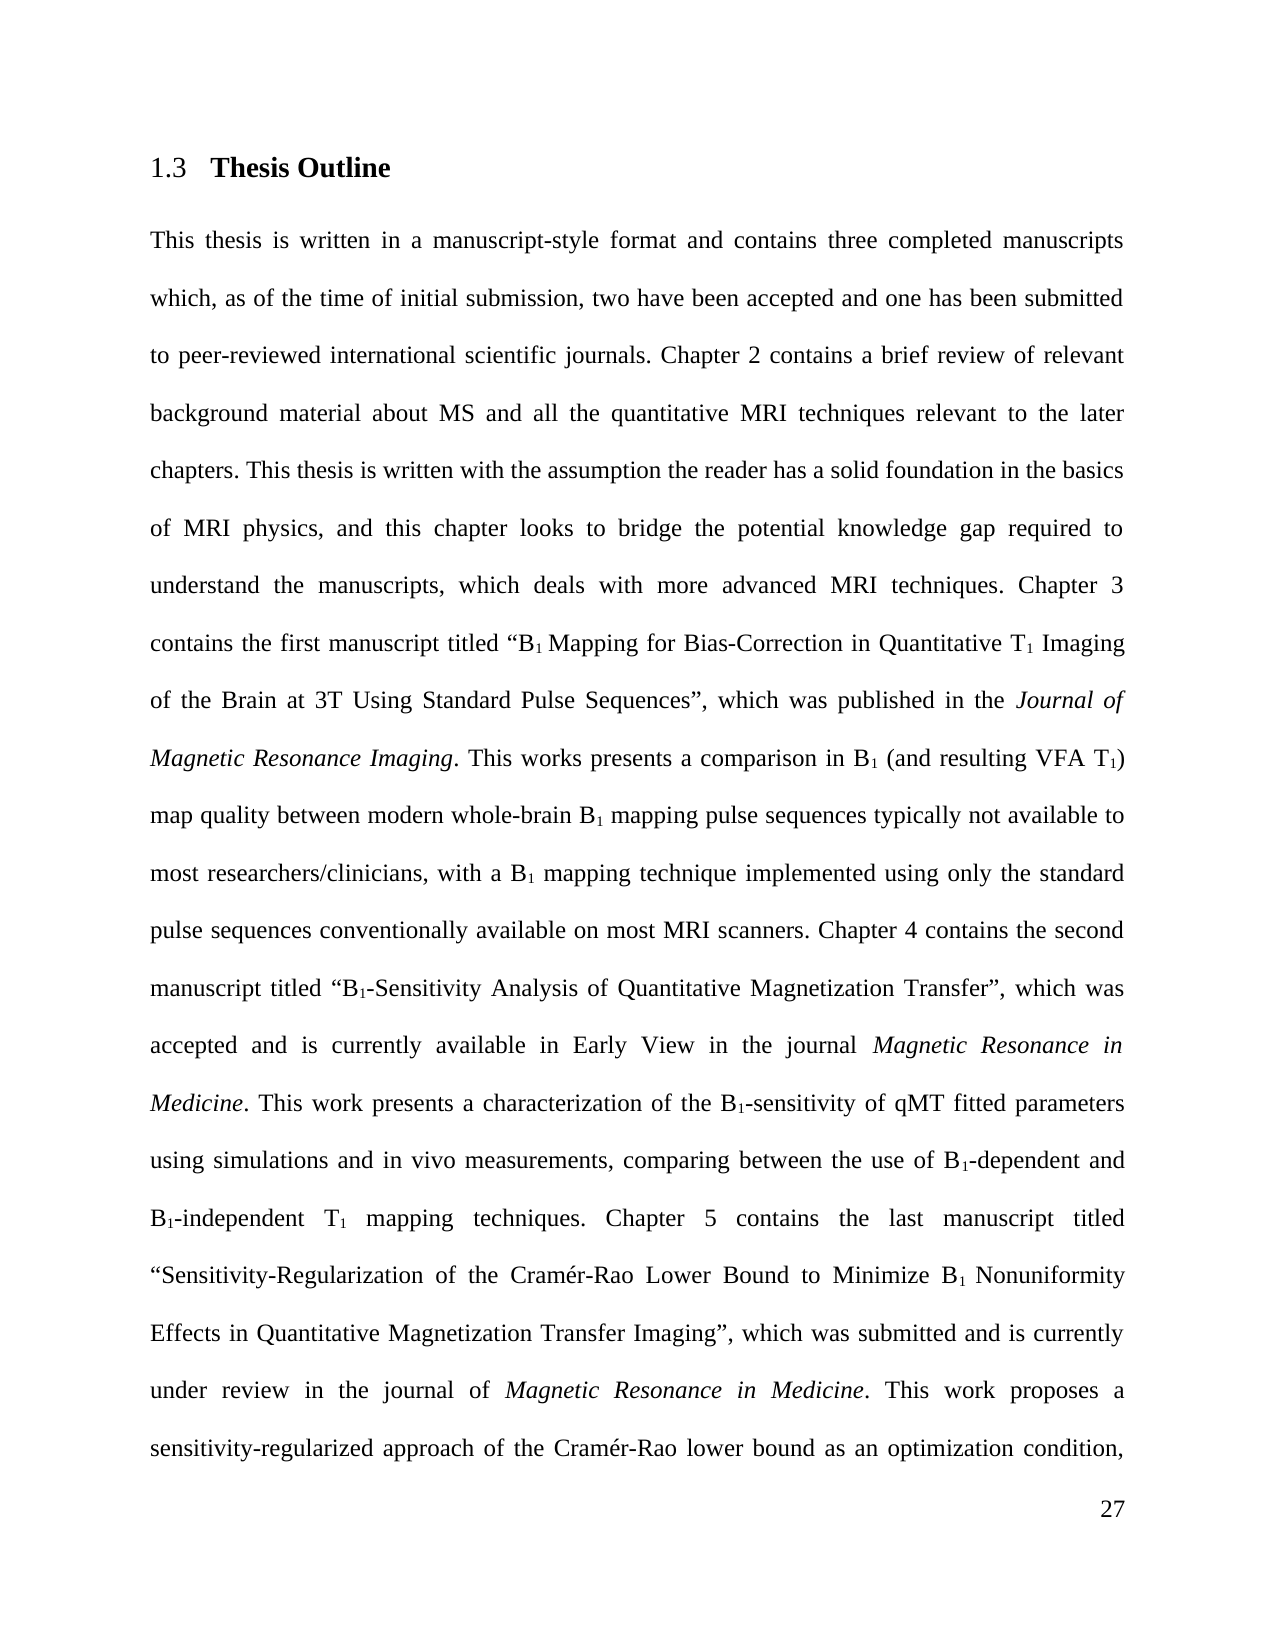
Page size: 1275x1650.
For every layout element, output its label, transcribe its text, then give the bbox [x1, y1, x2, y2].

subtitle Thesis Outline [150, 150, 1125, 183]
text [150, 225, 1125, 1462]
